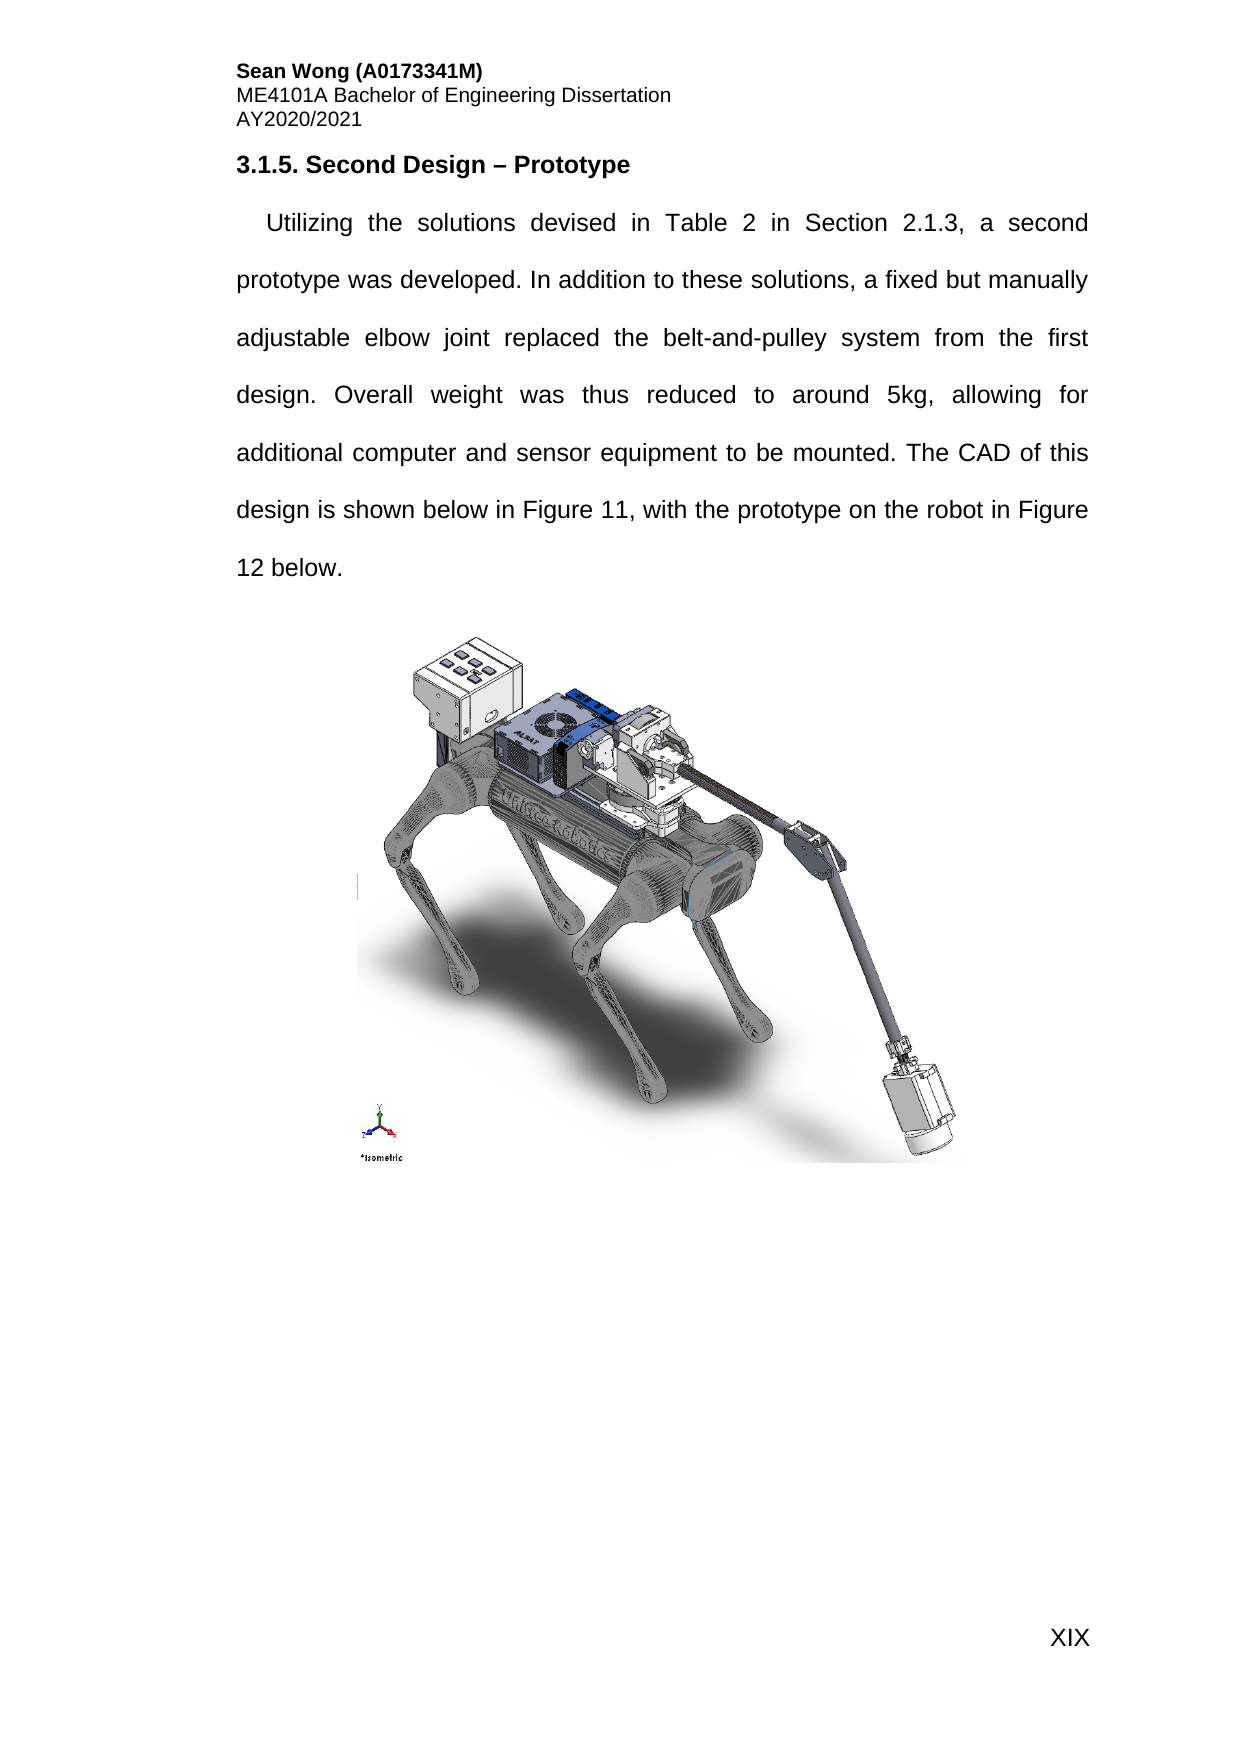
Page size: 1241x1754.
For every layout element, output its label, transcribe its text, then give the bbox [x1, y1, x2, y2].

subtitle 3.1.5. Second Design – Prototype [236, 150, 1090, 179]
picture [356, 626, 970, 1163]
text Utilizing the solutions devised in Table 2 in Section 2.1.3, a second prototype was developed. In addition to these solutions, a fixed but manually adjustable elbow joint replaced the belt-and-pulley system from the first design. Overall weight was thus reduced to around 5kg, allowing for additional computer and sensor equipment to be mounted. The CAD of this design is shown below in Figure 11, with the prototype on the robot in Figure 12 below. [236, 207, 1090, 581]
